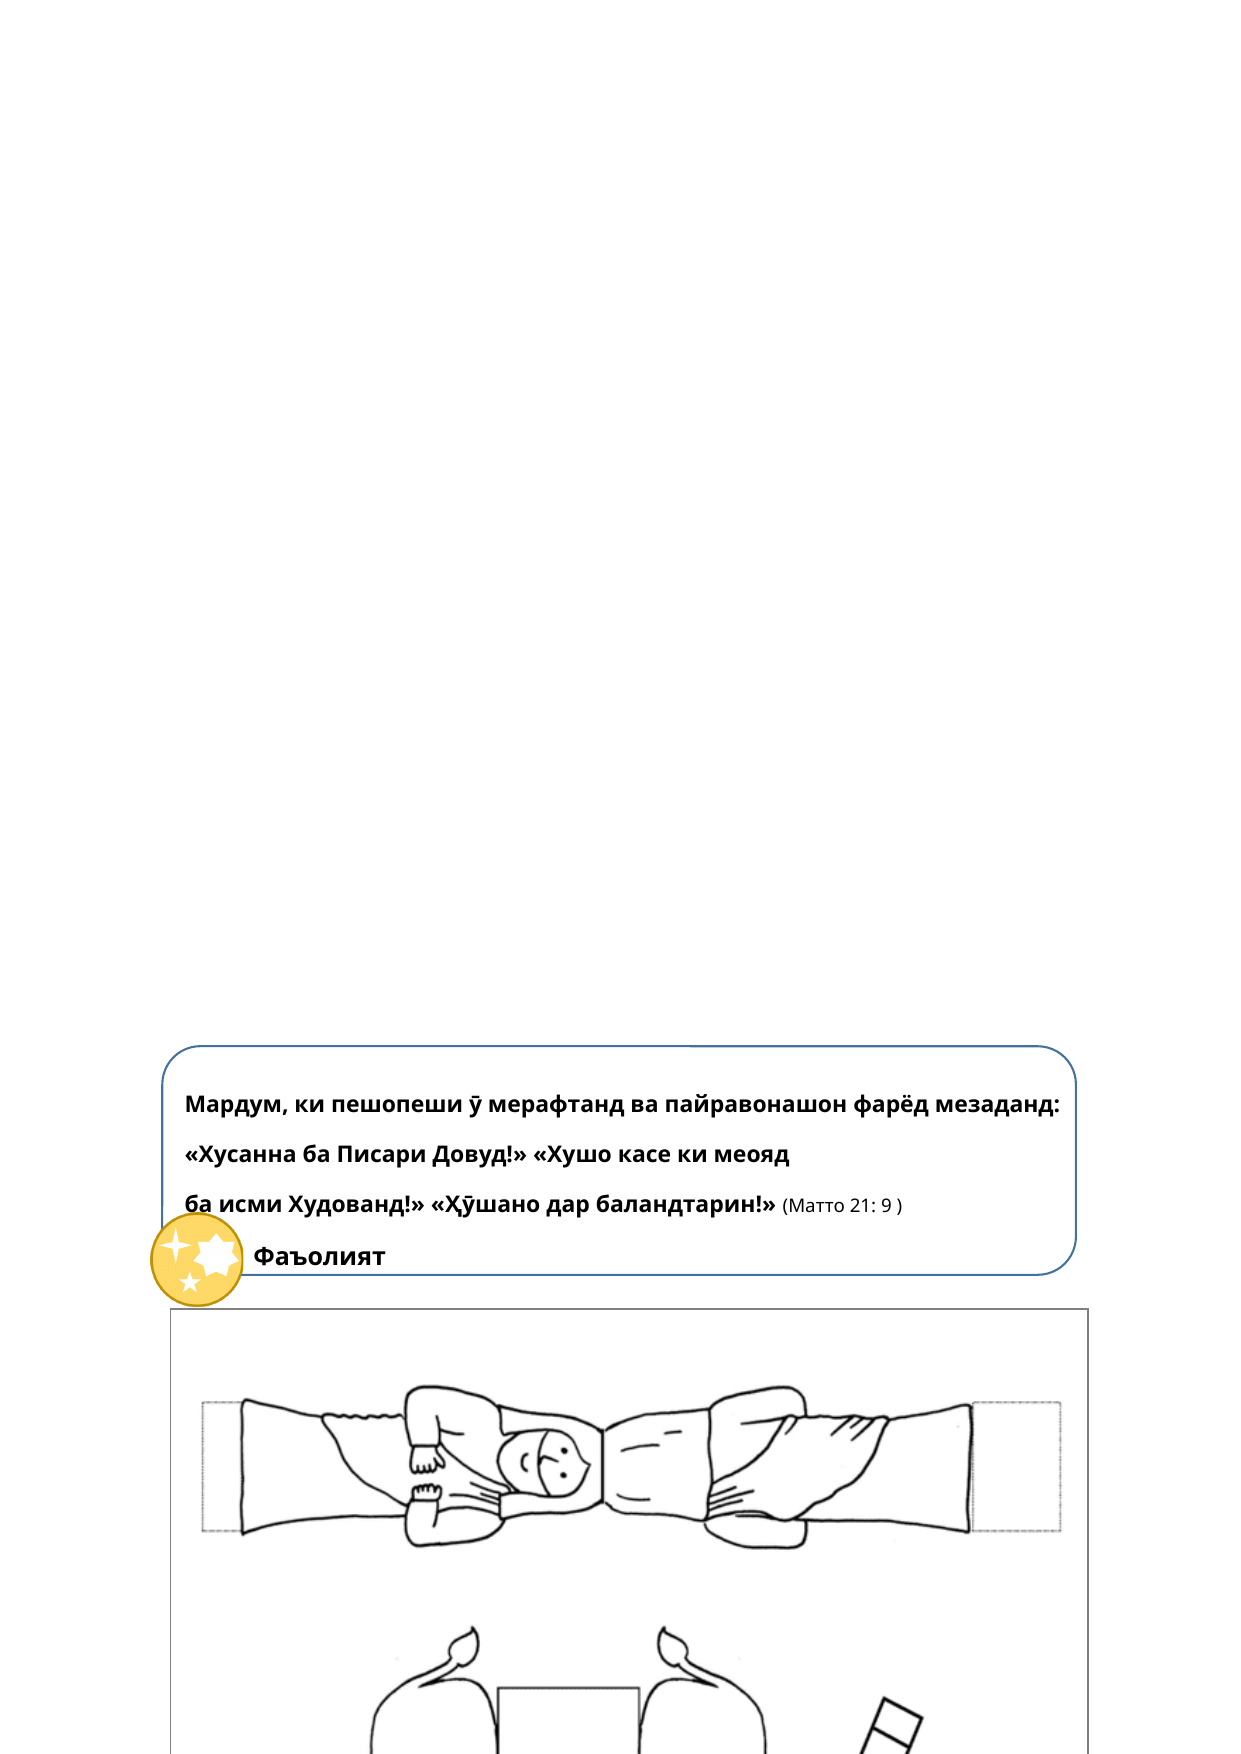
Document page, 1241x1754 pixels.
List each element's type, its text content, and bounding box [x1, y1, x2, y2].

text Мардум, ки пешопеши ӯ мерафтанд ва пайравонашон фарёд мезаданд: [150, 1088, 1090, 1119]
picture [150, 1212, 244, 1307]
text Фаъолият [244, 1239, 1090, 1273]
text ба исми Худованд!» «Ҳӯшано дар баландтарин!» (Матто 21: 9 ) [150, 1188, 1090, 1220]
picture [171, 1310, 1087, 1754]
text «Хусанна ба Писари Довуд!» «Хушо касе ки меояд [150, 1138, 1090, 1169]
